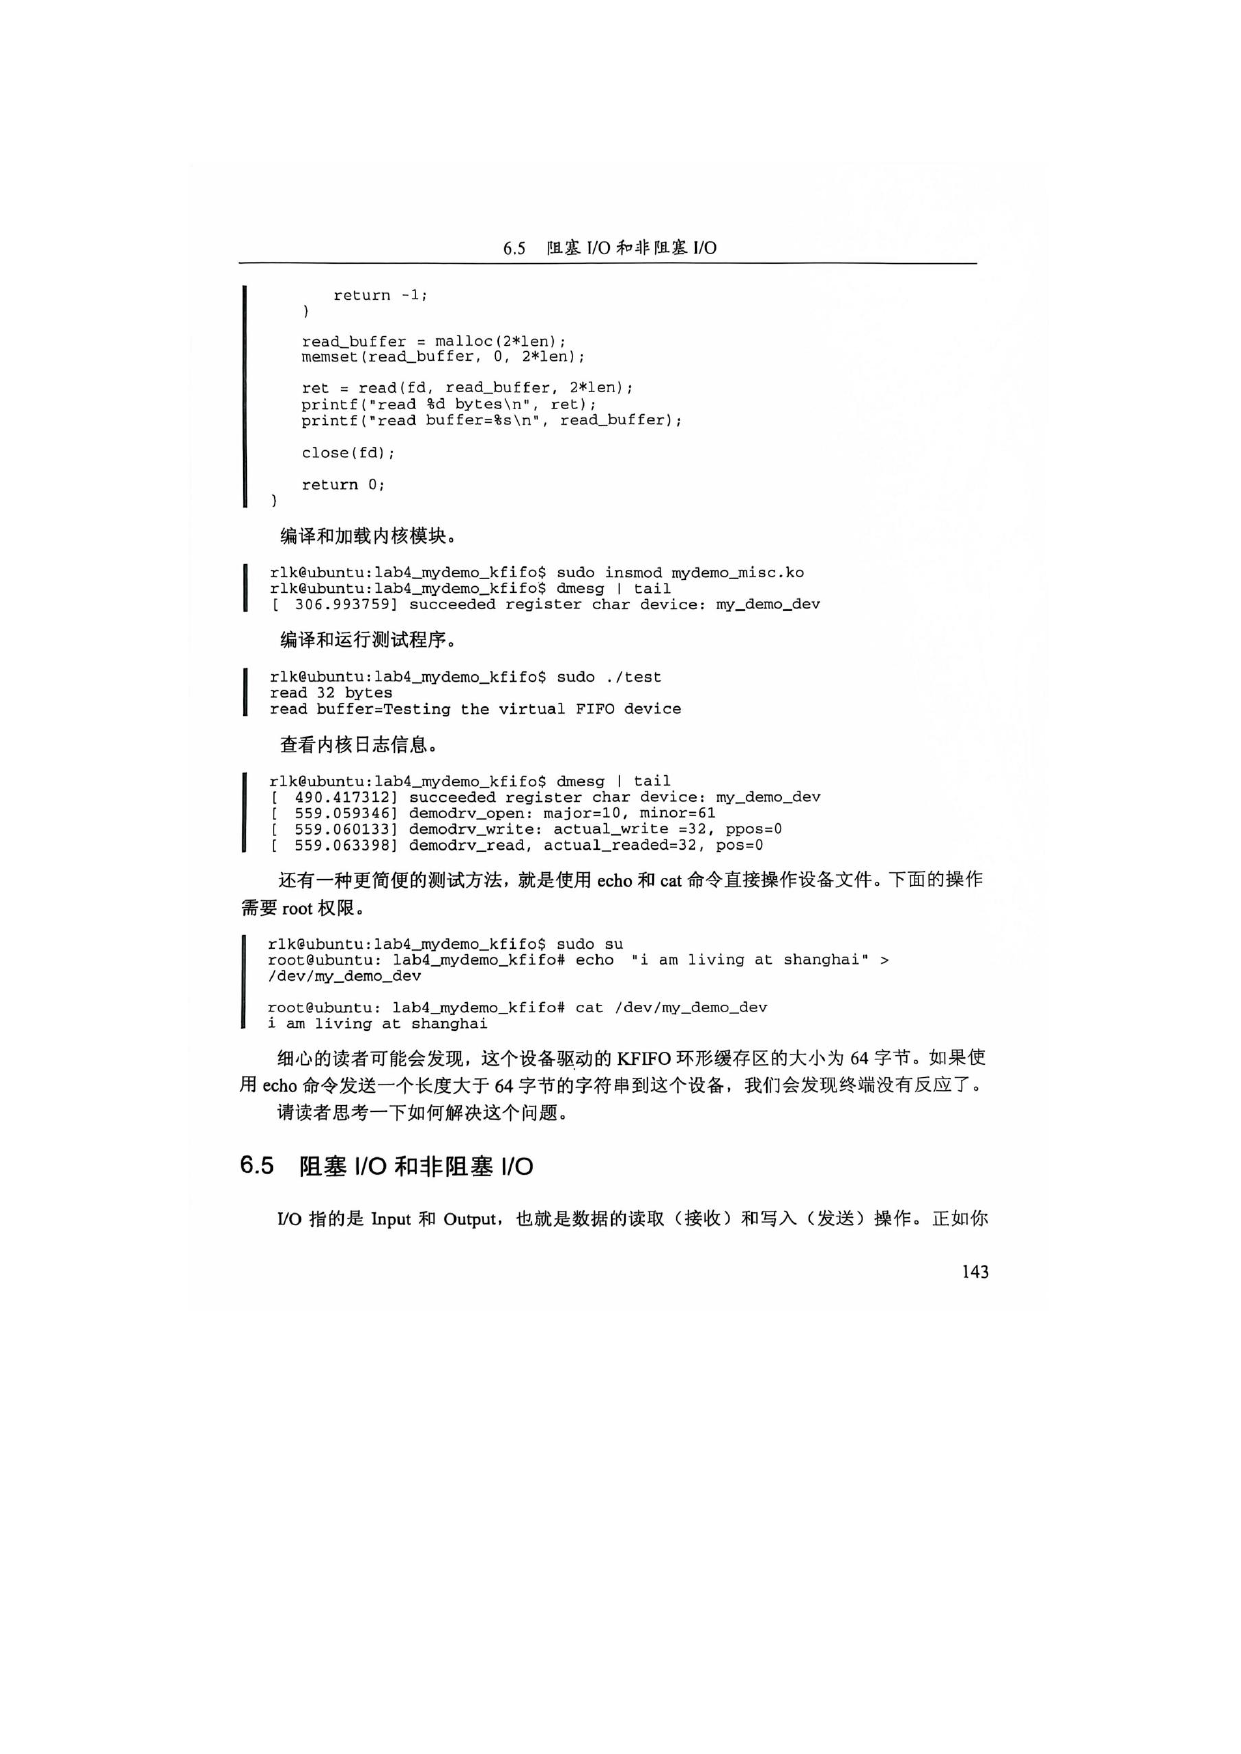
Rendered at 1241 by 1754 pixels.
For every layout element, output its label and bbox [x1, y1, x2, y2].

picture [187, 162, 1050, 1311]
